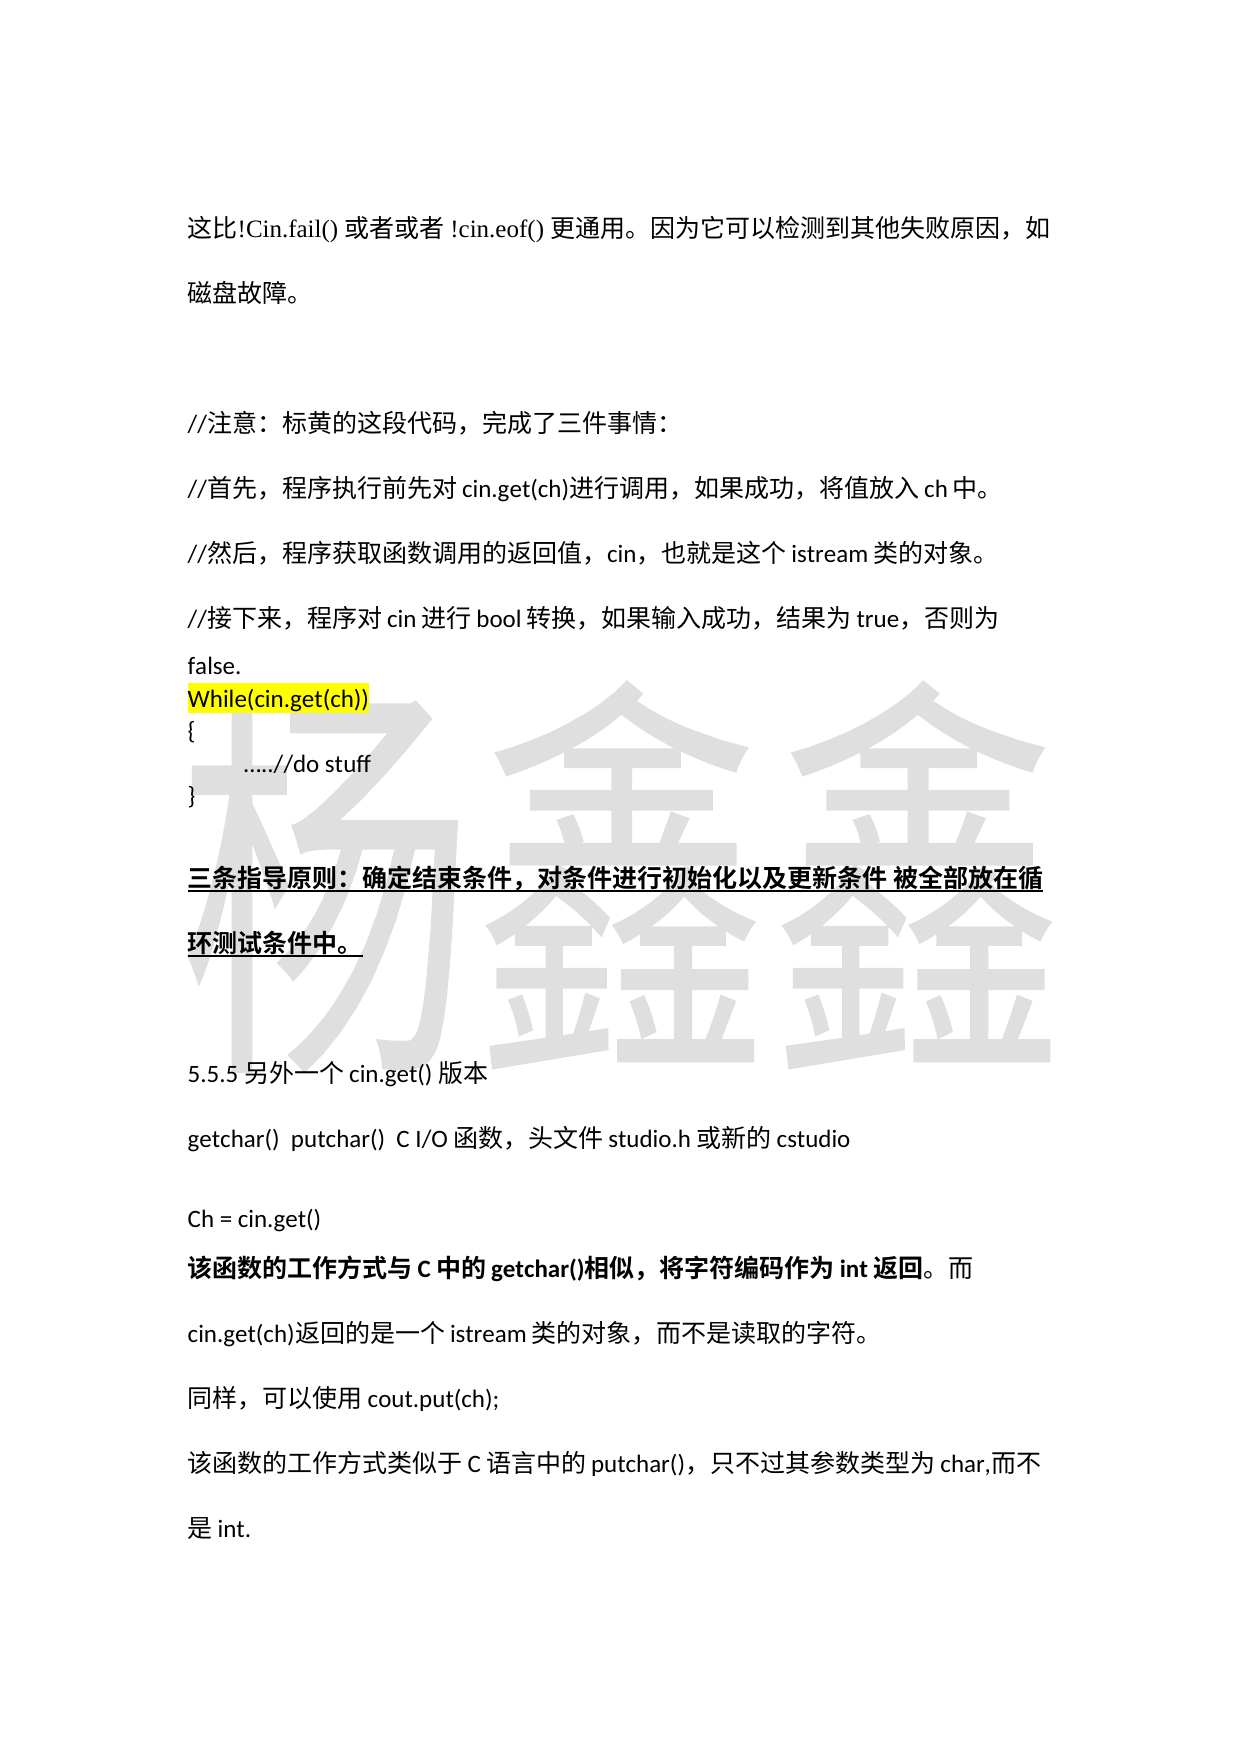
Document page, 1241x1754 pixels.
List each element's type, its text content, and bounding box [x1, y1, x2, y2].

text …..//do stuff [244, 747, 1053, 779]
text //接下来，程序对cin进行bool转换，如果输入成功，结果为true，否则为false. [187, 584, 1053, 682]
text Ch = cin.get() [187, 1202, 1053, 1234]
text While(cin.get(ch)) [187, 682, 1053, 714]
text 该函数的工作方式类似于C语言中的putchar()，只不过其参数类型为char,而不是int. [187, 1429, 1053, 1559]
text //然后，程序获取函数调用的返回值，cin，也就是这个istream类的对象。 [187, 519, 1053, 584]
text { [187, 714, 1053, 747]
text 同样，可以使用cout.put(ch); [187, 1364, 1053, 1429]
text //首先，程序执行前先对cin.get(ch)进行调用，如果成功，将值放入ch中。 [187, 454, 1053, 519]
text //注意：标黄的这段代码，完成了三件事情： [187, 389, 1053, 454]
text 三条指导原则：确定结束条件，对条件进行初始化以及更新条件 被全部放在循环测试条件中。 [187, 844, 1053, 974]
text } [187, 779, 1053, 812]
text 该函数的工作方式与C中的getchar()相似，将字符编码作为int返回。而cin.get(ch)返回的是一个istream类的对象，而不是读取的字符。 [187, 1234, 1053, 1364]
text 这比!Cin.fail() 或者或者 !cin.eof() 更通用。因为它可以检测到其他失败原因，如磁盘故障。 [187, 194, 1053, 324]
text getchar() putchar() C I/O函数，头文件studio.h 或新的cstudio [187, 1104, 1053, 1169]
text 5.5.5 另外一个cin.get() 版本 [187, 1039, 1053, 1104]
